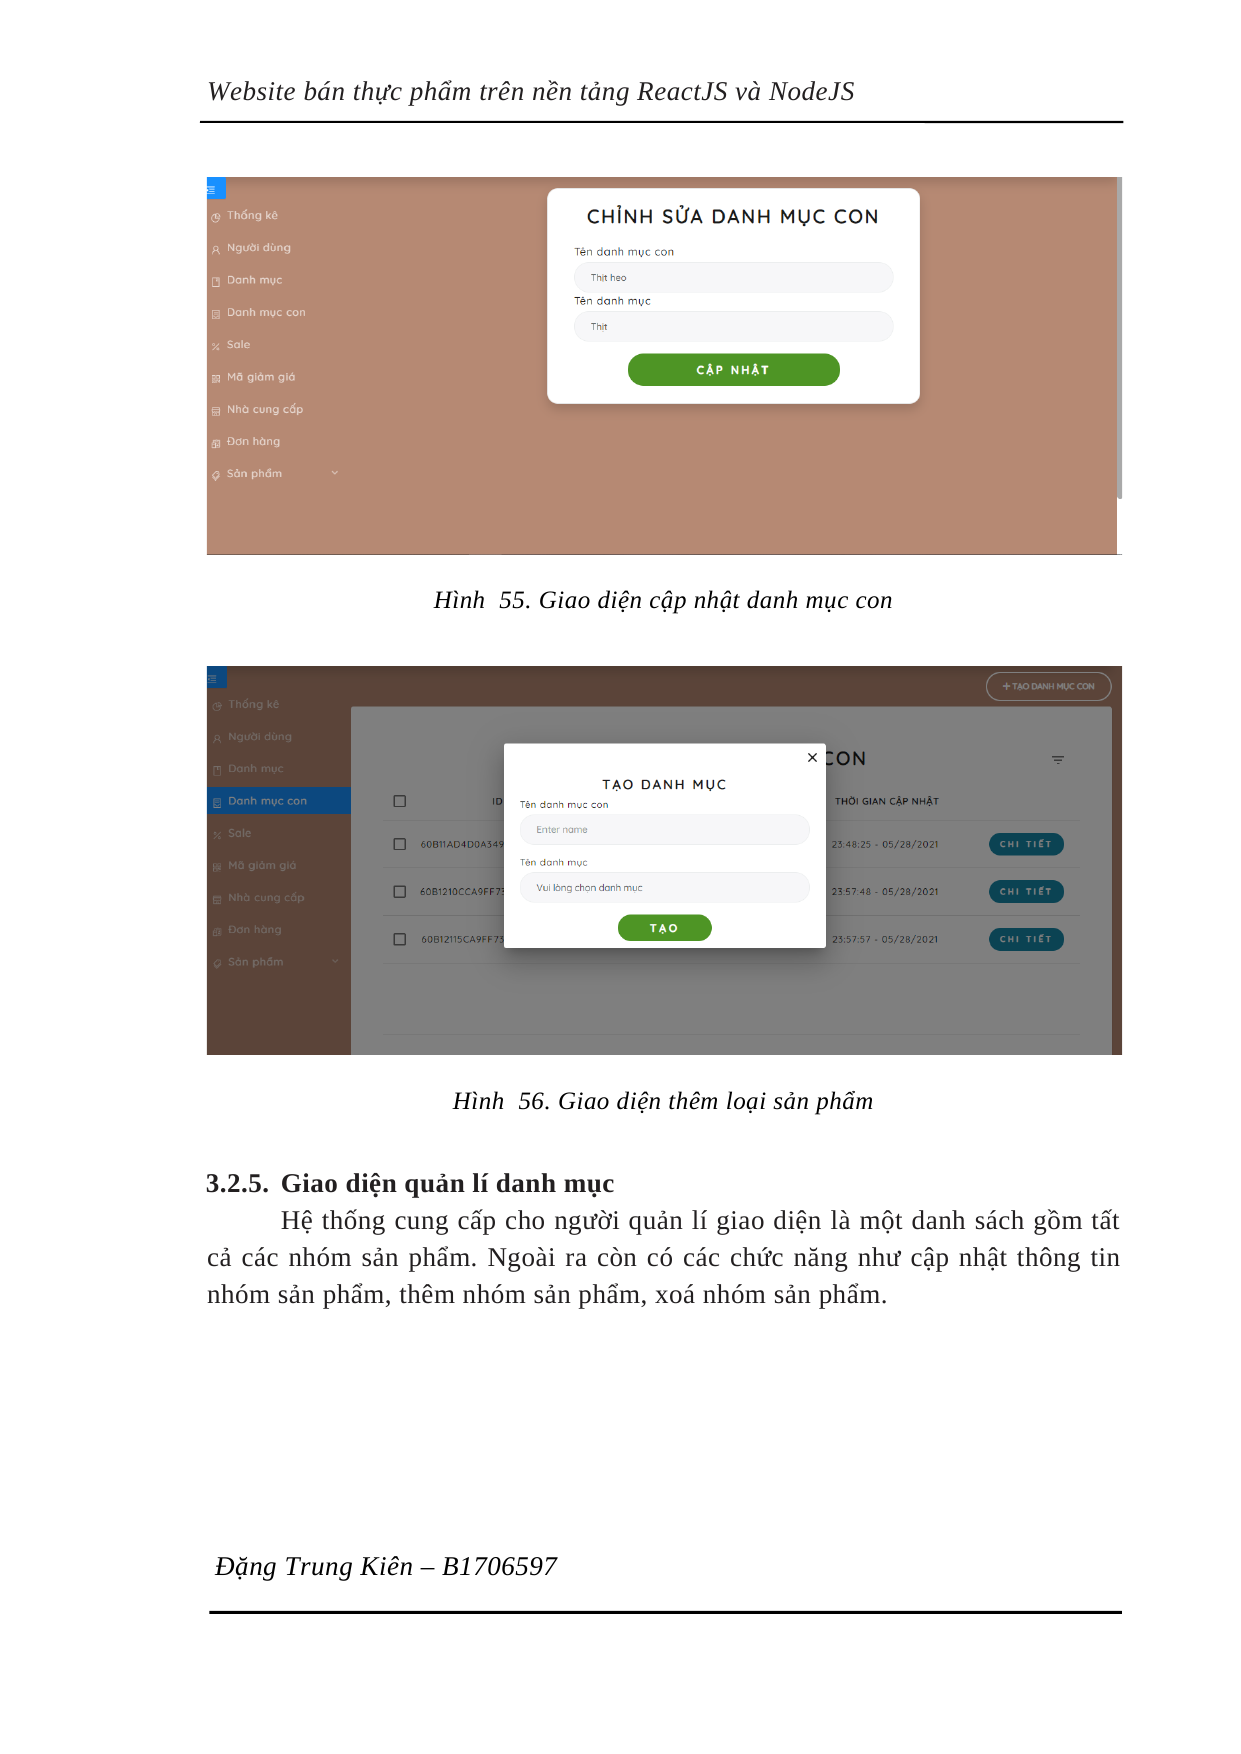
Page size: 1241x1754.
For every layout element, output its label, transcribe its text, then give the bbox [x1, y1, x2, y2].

list Giao diện quản lí danh mục [206, 1167, 1122, 1198]
text Hình 56. Giao diện thêm loại sản phẩm [207, 1086, 1122, 1115]
text Hình 55. Giao diện cập nhật danh mục con [207, 586, 1122, 614]
picture [206, 177, 1123, 555]
picture [206, 666, 1123, 1055]
text Hệ thống cung cấp cho người quản lí giao diện là một danh sách gồm tất cả các nhóm sản phẩm. Ngoài ra còn có các chức năng như cập nhật thông tin nhóm sản phẩm, thêm nhóm sản phẩm, xoá nhóm sản phẩm. [207, 1204, 1122, 1310]
